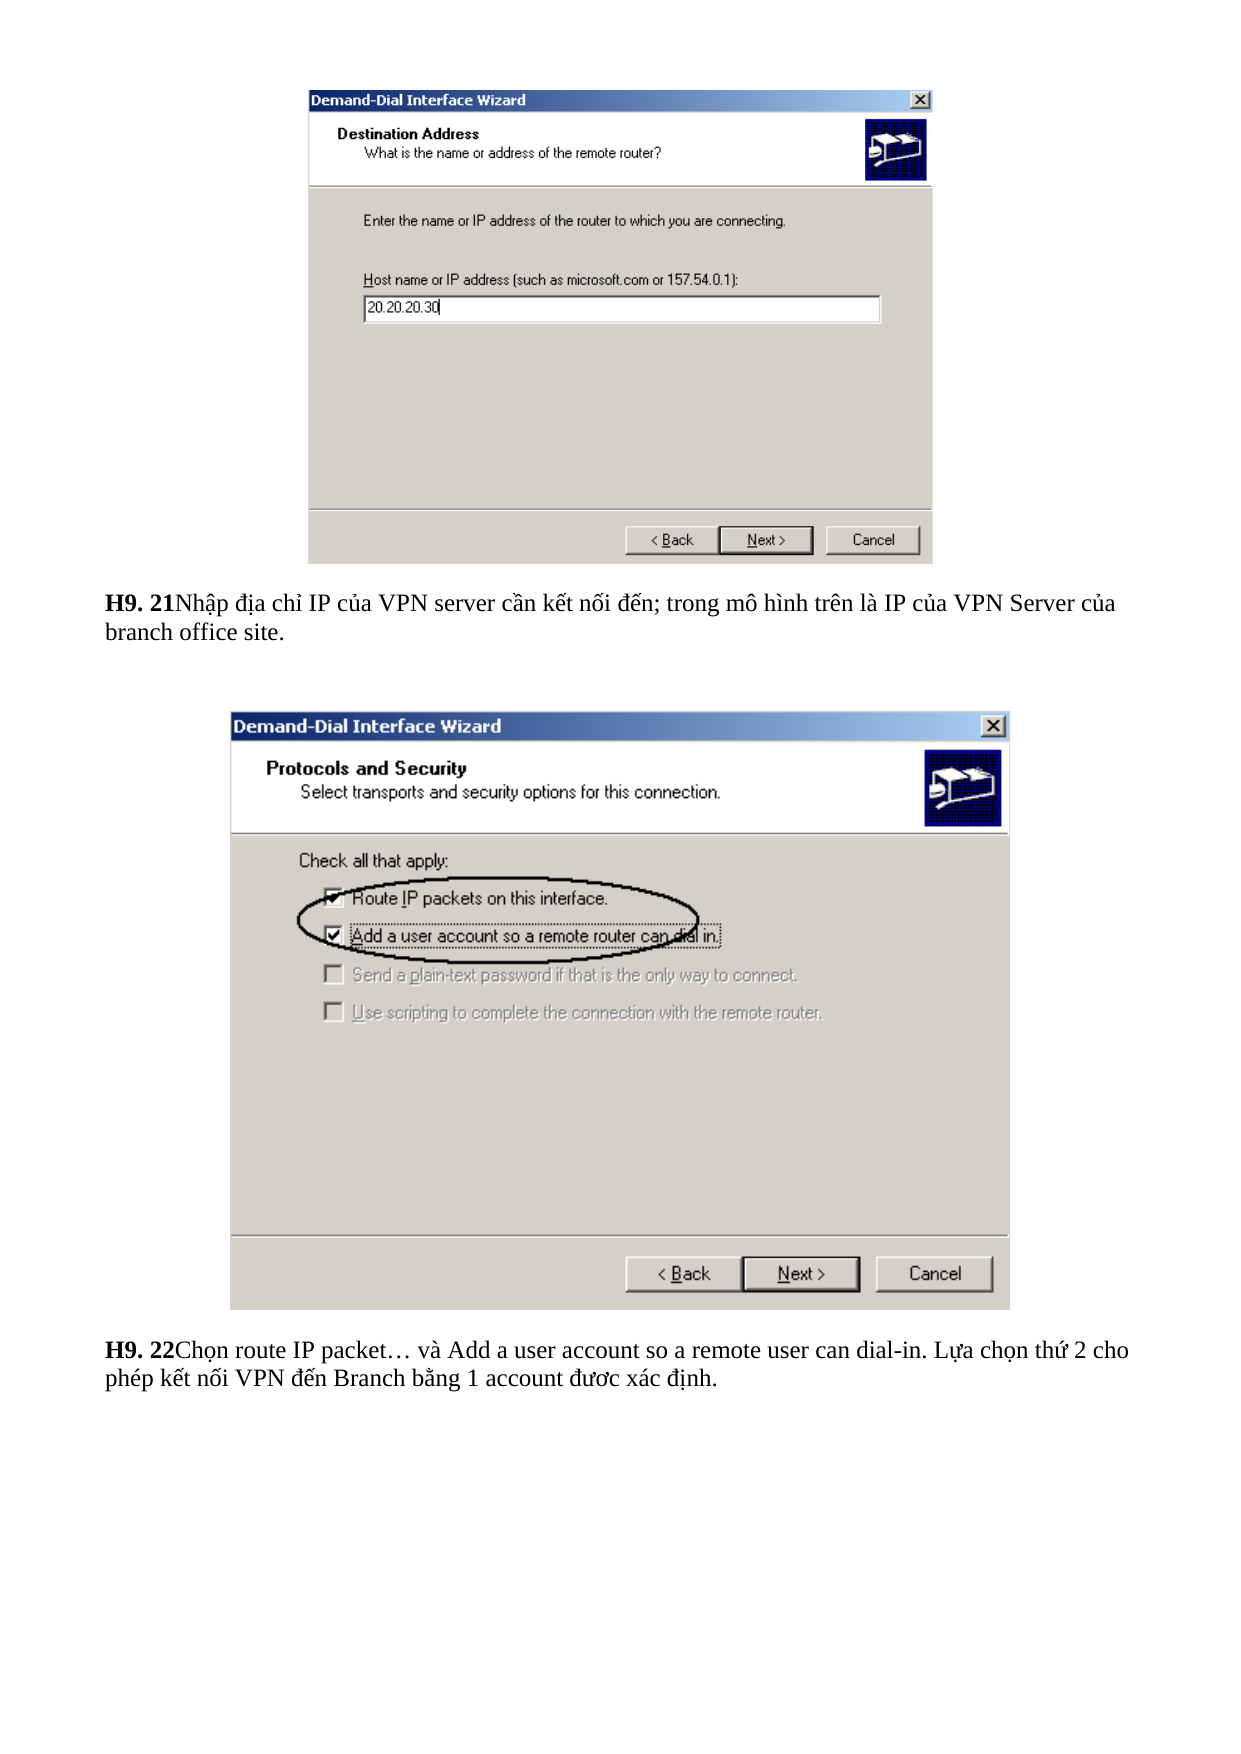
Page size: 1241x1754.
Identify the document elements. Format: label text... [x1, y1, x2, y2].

picture [307, 90, 933, 564]
picture [230, 711, 1011, 1310]
